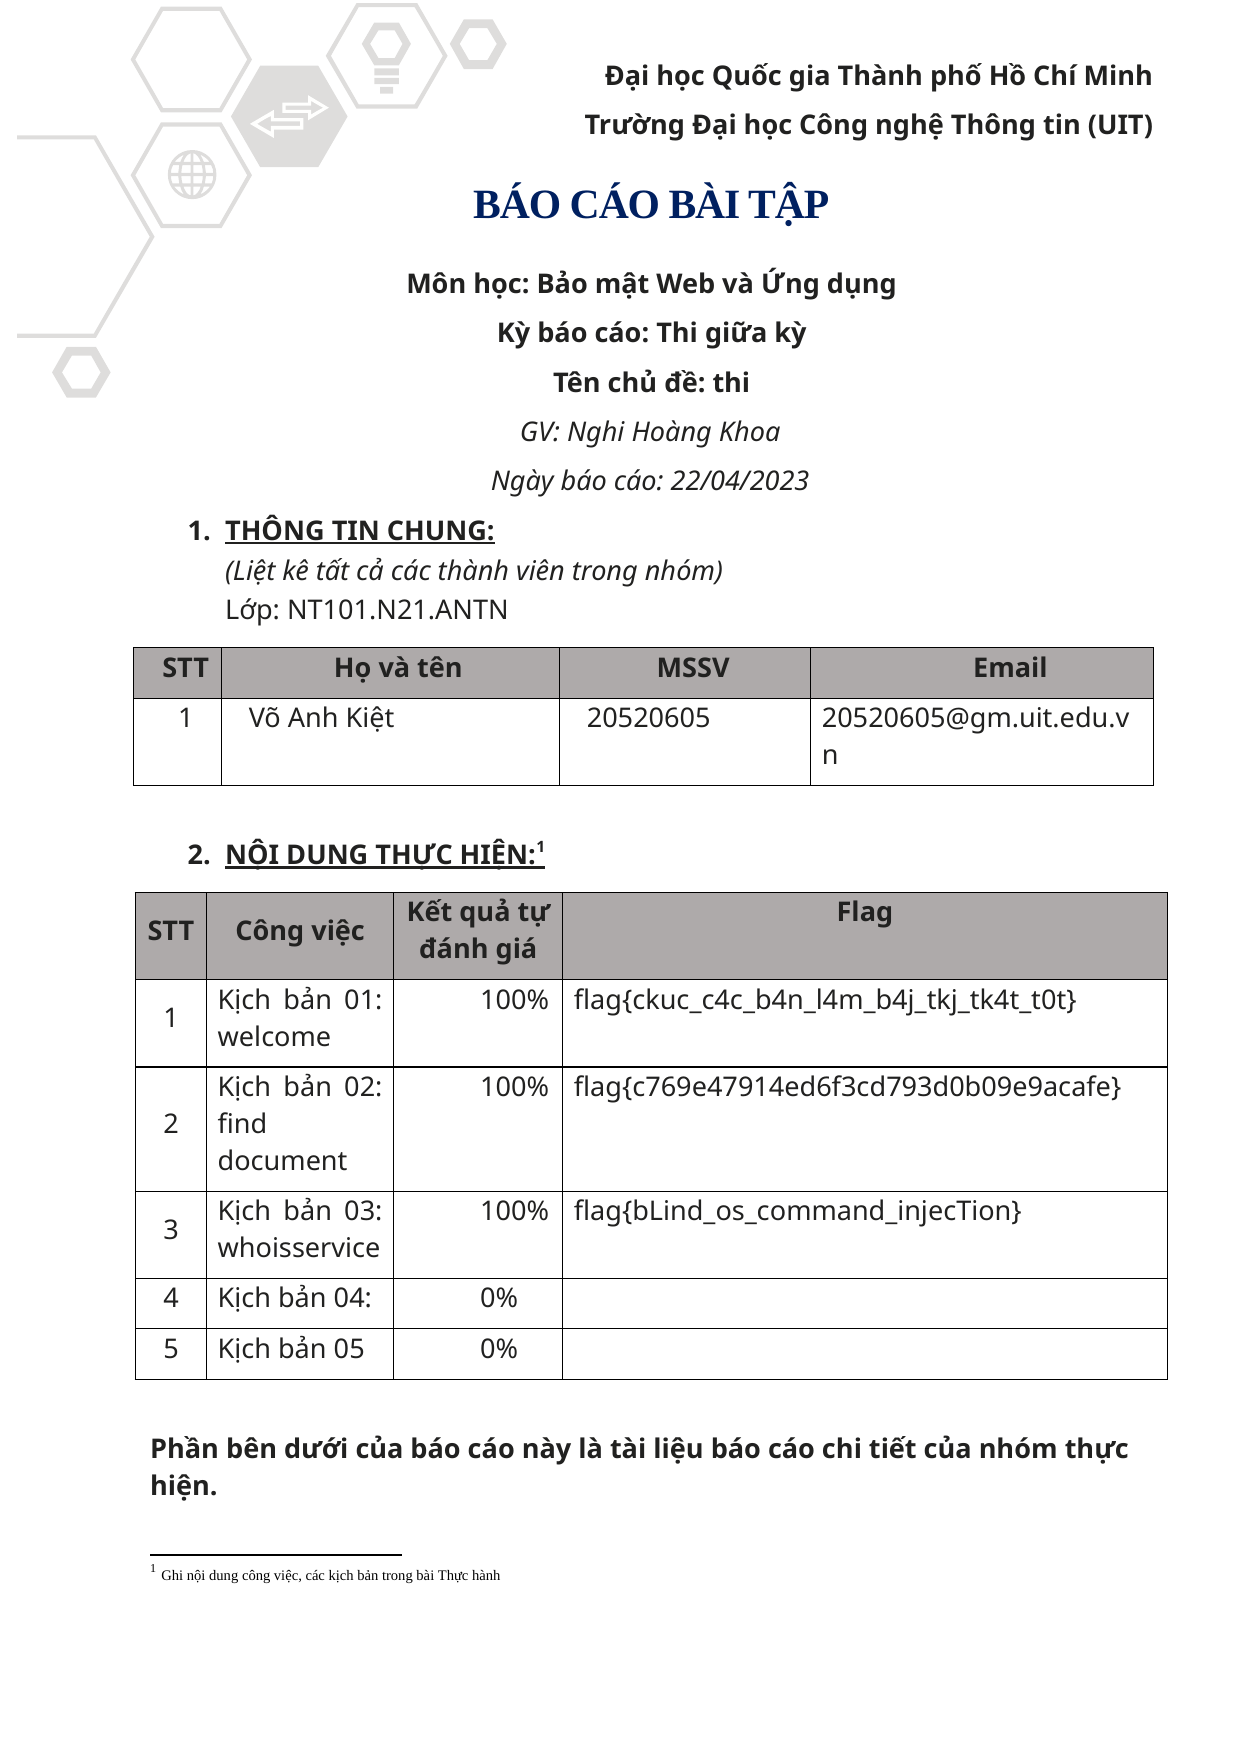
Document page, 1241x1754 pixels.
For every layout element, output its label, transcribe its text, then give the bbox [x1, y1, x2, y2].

table_cell Kịch bản 05 [207, 1329, 393, 1379]
table_cell [563, 1329, 1167, 1379]
table_header Kết quả tự đánh giá [394, 893, 562, 979]
table_cell Kịch bản 04: [207, 1279, 393, 1328]
text Phần bên dưới của báo cáo này là tài liệu báo cáo chi tiết của nhóm thực hiện. [150, 1429, 1153, 1503]
table_cell 1 [134, 699, 221, 785]
table_header Email [811, 648, 1153, 698]
table_cell [563, 1279, 1167, 1328]
table_cell 0% [394, 1279, 562, 1328]
table_cell 1 [136, 980, 206, 1066]
table_cell 100% [394, 980, 562, 1066]
table_header STT [136, 893, 206, 979]
title BÁO CÁO BÀI TẬP [150, 180, 1153, 228]
list Lớp: NT101.N21.ANTN [225, 591, 1153, 628]
text Kỳ báo cáo: Thi giữa kỳ [150, 314, 1153, 351]
list THÔNG TIN CHUNG: [187, 511, 1153, 548]
table_cell 2 [136, 1068, 206, 1191]
text Môn học: Bảo mật Web và Ứng dụng [150, 264, 1153, 301]
table_cell Võ Anh Kiệt [222, 699, 559, 785]
table_header MSSV [560, 648, 810, 698]
table_header Flag [563, 893, 1167, 979]
table_cell 5 [136, 1329, 206, 1379]
table_cell 20520605@gm.uit.edu.vn [811, 699, 1153, 785]
table_cell Kịch bản 02: find document [207, 1068, 393, 1191]
table_cell 20520605 [560, 699, 810, 785]
table_cell 3 [136, 1192, 206, 1278]
table_cell 4 [136, 1279, 206, 1328]
table_header Họ và tên [222, 648, 559, 698]
table_cell flag{ckuc_c4c_b4n_l4m_b4j_tkj_tk4t_t0t} [563, 980, 1167, 1066]
text Tên chủ đề: thi [150, 363, 1153, 400]
table_cell 0% [394, 1329, 562, 1379]
text Ngày báo cáo: 22/04/2023 [150, 462, 1153, 499]
list (Liệt kê tất cả các thành viên trong nhóm) [225, 551, 1153, 588]
table_cell 100% [394, 1068, 562, 1191]
text GV: Nghi Hoàng Khoa [150, 412, 1153, 449]
table_header STT [134, 648, 221, 698]
table_cell Kịch bản 03: whoisservice [207, 1192, 393, 1278]
table_cell flag{bLind_os_command_injecTion} [563, 1192, 1167, 1278]
table_header Công việc [207, 893, 393, 979]
list NỘI DUNG THỰC HIỆN: [187, 835, 1153, 872]
table_cell Kịch bản 01: welcome [207, 980, 393, 1066]
table_cell 100% [394, 1192, 562, 1278]
table_cell flag{c769e47914ed6f3cd793d0b09e9acafe} [563, 1068, 1167, 1191]
